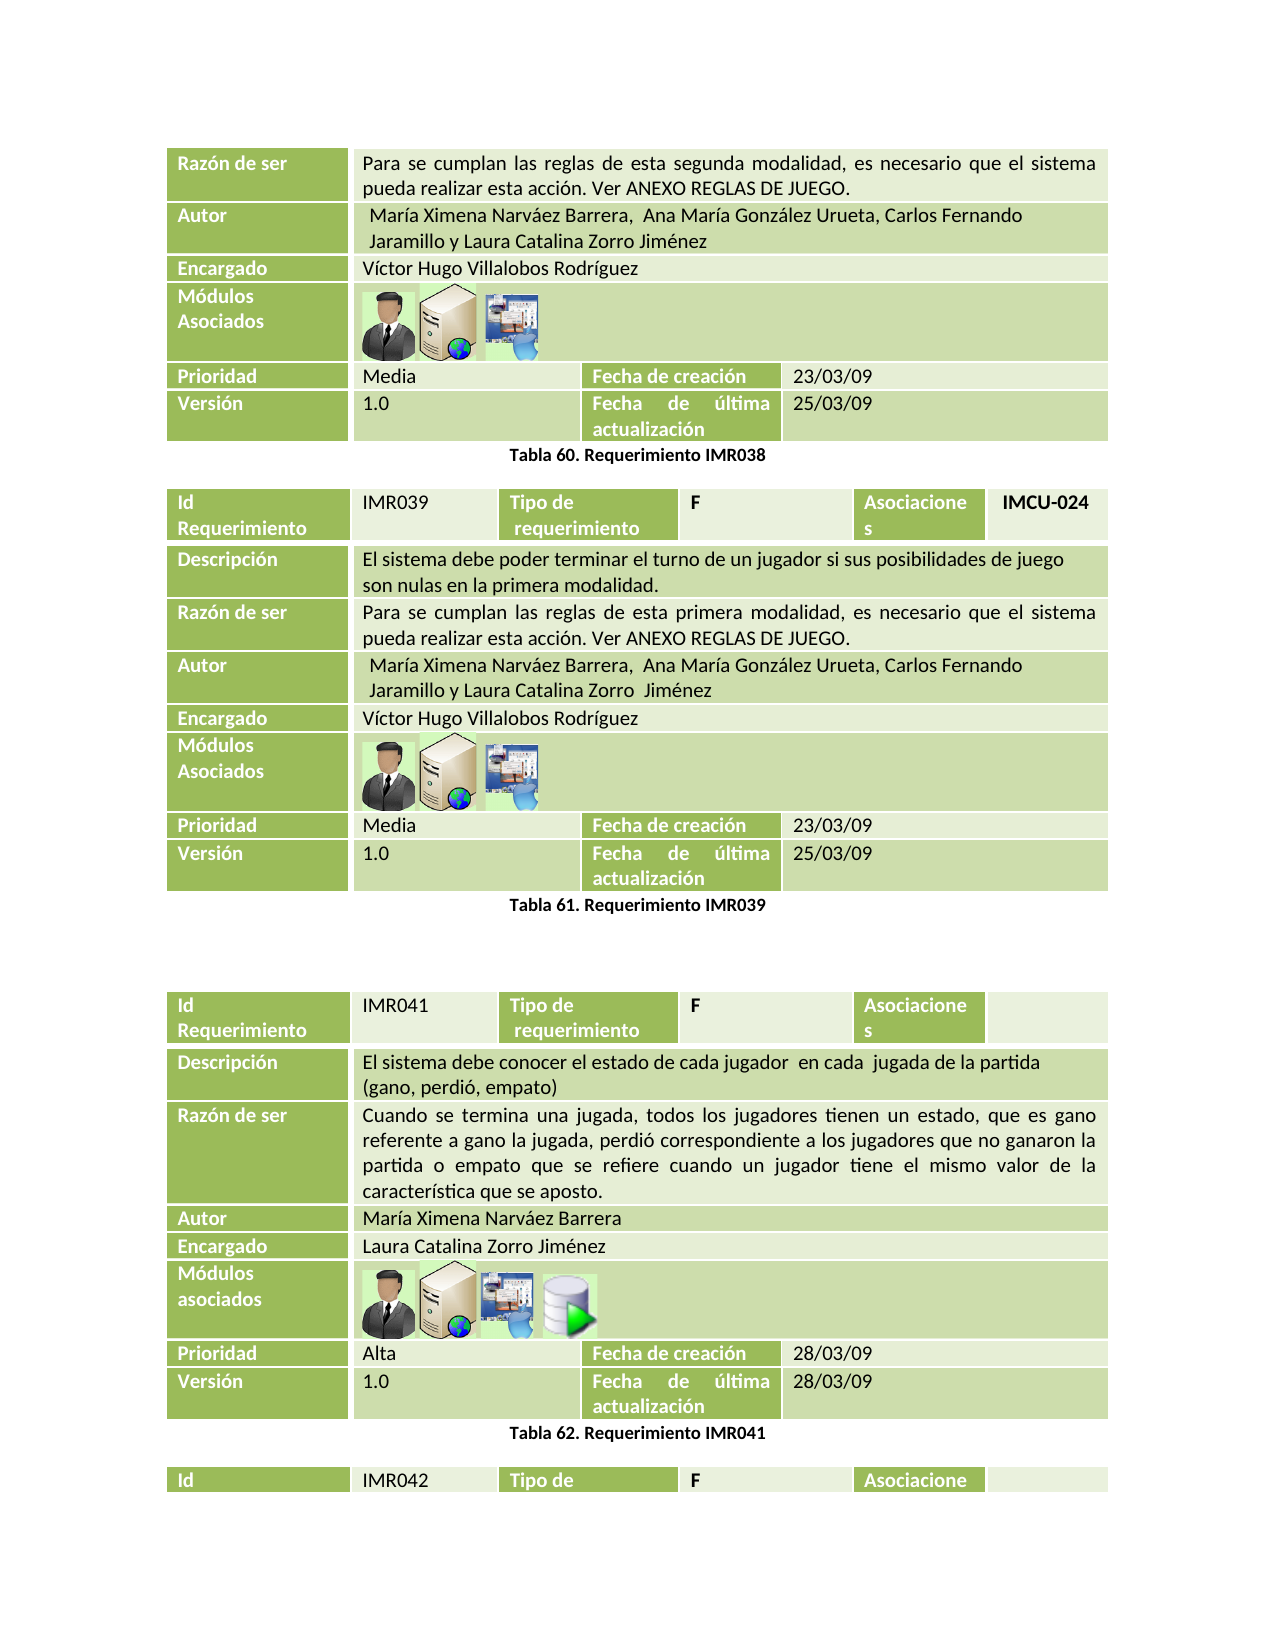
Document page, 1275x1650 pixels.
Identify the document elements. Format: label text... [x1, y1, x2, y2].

table_header Asociaciones [854, 1467, 985, 1492]
table_header Asociaciones [854, 489, 985, 540]
table_cell El sistema debe poder terminar el turno de un jugador si sus posibilidades de juego son nulas en la primera modalidad. [354, 546, 1108, 597]
picture [362, 742, 415, 811]
table_cell Autor [167, 1206, 348, 1231]
table_cell Encargado [167, 256, 348, 281]
table_header Id Requerimiento [167, 1467, 350, 1492]
table_header IMR041 [352, 992, 497, 1043]
table_cell Prioridad [167, 363, 348, 388]
table_cell María Ximena Narváez Barrera, Ana María González Urueta, Carlos Fernando Jaramillo y Laura Catalina Zorro Jiménez [354, 203, 1108, 253]
picture [542, 1274, 598, 1339]
table_cell [477, 733, 1108, 811]
table_cell 1.0 [354, 391, 580, 441]
table_header IMCU-024 [988, 489, 1108, 540]
table_cell Fecha de última actualización [582, 391, 781, 441]
table_cell [354, 733, 419, 811]
table_header Asociaciones [854, 992, 985, 1043]
table_cell Media [354, 363, 580, 388]
table_cell 28/03/09 [782, 1341, 1108, 1366]
table_cell María Ximena Narváez Barrera, Ana María González Urueta, Carlos Fernando Jaramillo y Laura Catalina Zorro Jiménez [354, 652, 1108, 703]
table_cell Fecha de última actualización [582, 1368, 781, 1419]
table_cell Encargado [167, 1233, 348, 1258]
table_cell 23/03/09 [782, 813, 1108, 838]
table_cell 23/03/09 [782, 363, 1108, 388]
picture [419, 1260, 477, 1339]
table_cell El sistema debe conocer el estado de cada jugador en cada jugada de la partida (gano, perdió, empato) [354, 1049, 1108, 1100]
table_header IMR042 [352, 1467, 497, 1492]
table_cell Módulos Asociados [167, 733, 348, 811]
table_cell Cuando se termina una jugada, todos los jugadores tienen un estado, que es gano referente a gano la jugada, perdió correspondiente a los jugadores que no ganaron la partida o empato que se refiere cuando un jugador tiene el mismo valor de la característica que se aposto. [354, 1102, 1108, 1203]
table_cell Fecha de última actualización [582, 840, 781, 891]
table_cell [477, 283, 1108, 361]
table_cell Versión [167, 840, 348, 891]
picture [485, 294, 539, 361]
table_cell Prioridad [167, 813, 348, 838]
table_cell Autor [167, 203, 348, 253]
table_cell Versión [167, 391, 348, 441]
table_header IMR039 [352, 489, 497, 540]
picture [419, 283, 477, 361]
table_cell Para se cumplan las reglas de esta segunda modalidad, es necesario que el sistema pueda realizar esta acción. Ver ANEXO REGLAS DE JUEGO. [354, 149, 1108, 201]
table_cell Encargado [167, 705, 348, 731]
table_header Tipo de requerimiento [499, 489, 678, 540]
table_cell 1.0 [354, 840, 580, 891]
table_cell Para se cumplan las reglas de esta primera modalidad, es necesario que el sistema pueda realizar esta acción. Ver ANEXO REGLAS DE JUEGO. [354, 599, 1108, 650]
table_cell Alta [354, 1341, 580, 1366]
table_cell [354, 1261, 419, 1338]
table_cell 28/03/09 [783, 1368, 1108, 1419]
table_cell Prioridad [167, 1341, 348, 1366]
table_cell Víctor Hugo Villalobos Rodríguez [354, 256, 1108, 281]
picture [419, 732, 477, 811]
table_header Id Requerimiento [167, 992, 350, 1043]
picture [362, 292, 415, 361]
table_header F [680, 992, 852, 1043]
table_header F [680, 1467, 852, 1492]
table_cell Fecha de creación [582, 1341, 781, 1366]
table_cell Razón de ser [167, 1102, 348, 1203]
table_cell Descripción [167, 546, 348, 597]
table_cell 25/03/09 [783, 840, 1108, 891]
table_cell Versión [167, 1368, 348, 1419]
table_header Tipo de requerimiento [499, 992, 678, 1043]
picture [485, 744, 539, 811]
table_header F [680, 489, 852, 540]
table_cell [354, 283, 419, 361]
table_cell Módulos Asociados [167, 283, 348, 361]
table_header [988, 1467, 1108, 1492]
table_cell 1.0 [354, 1368, 580, 1419]
table_cell María Ximena Narváez Barrera [354, 1206, 1108, 1231]
table_cell 25/03/09 [783, 391, 1108, 441]
table_cell Fecha de creación [582, 813, 781, 838]
table_cell Media [354, 813, 580, 838]
picture [480, 1272, 534, 1339]
table_cell Razón de ser [167, 148, 348, 201]
table_cell Módulos asociados [167, 1261, 348, 1338]
table_cell Autor [167, 652, 348, 703]
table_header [499, 1467, 678, 1492]
table_header Id Requerimiento [167, 489, 350, 540]
table_cell Laura Catalina Zorro Jiménez [354, 1233, 1108, 1258]
table_cell Razón de ser [167, 599, 348, 650]
table_header [988, 992, 1108, 1043]
table_cell Descripción [167, 1049, 348, 1100]
table_cell Víctor Hugo Villalobos Rodríguez [354, 705, 1108, 731]
table_cell [477, 1261, 1108, 1338]
picture [362, 1270, 415, 1339]
table_cell Fecha de creación [582, 363, 781, 388]
